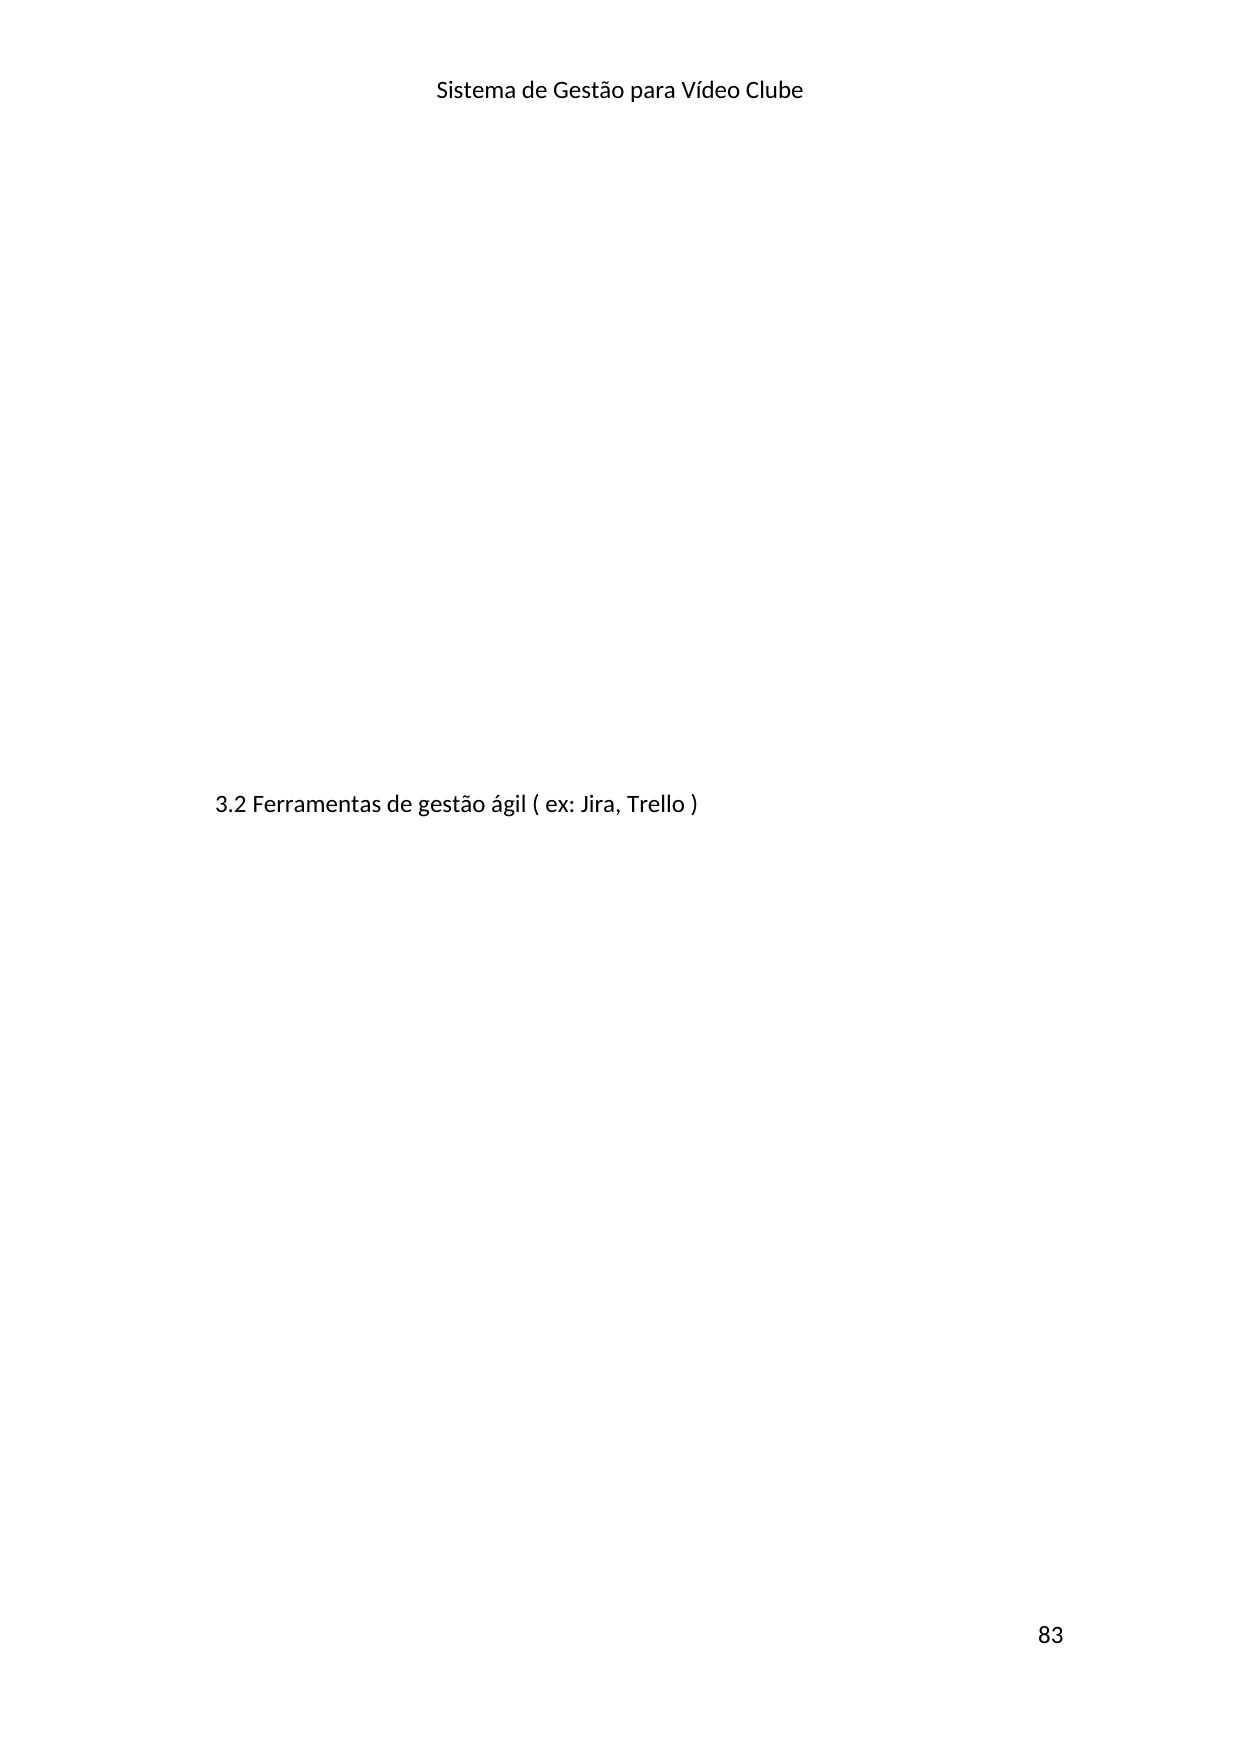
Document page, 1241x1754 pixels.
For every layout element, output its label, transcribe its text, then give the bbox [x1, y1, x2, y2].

list Ferramentas de gestão ágil ( ex: Jira, Trello ) [215, 788, 1063, 819]
